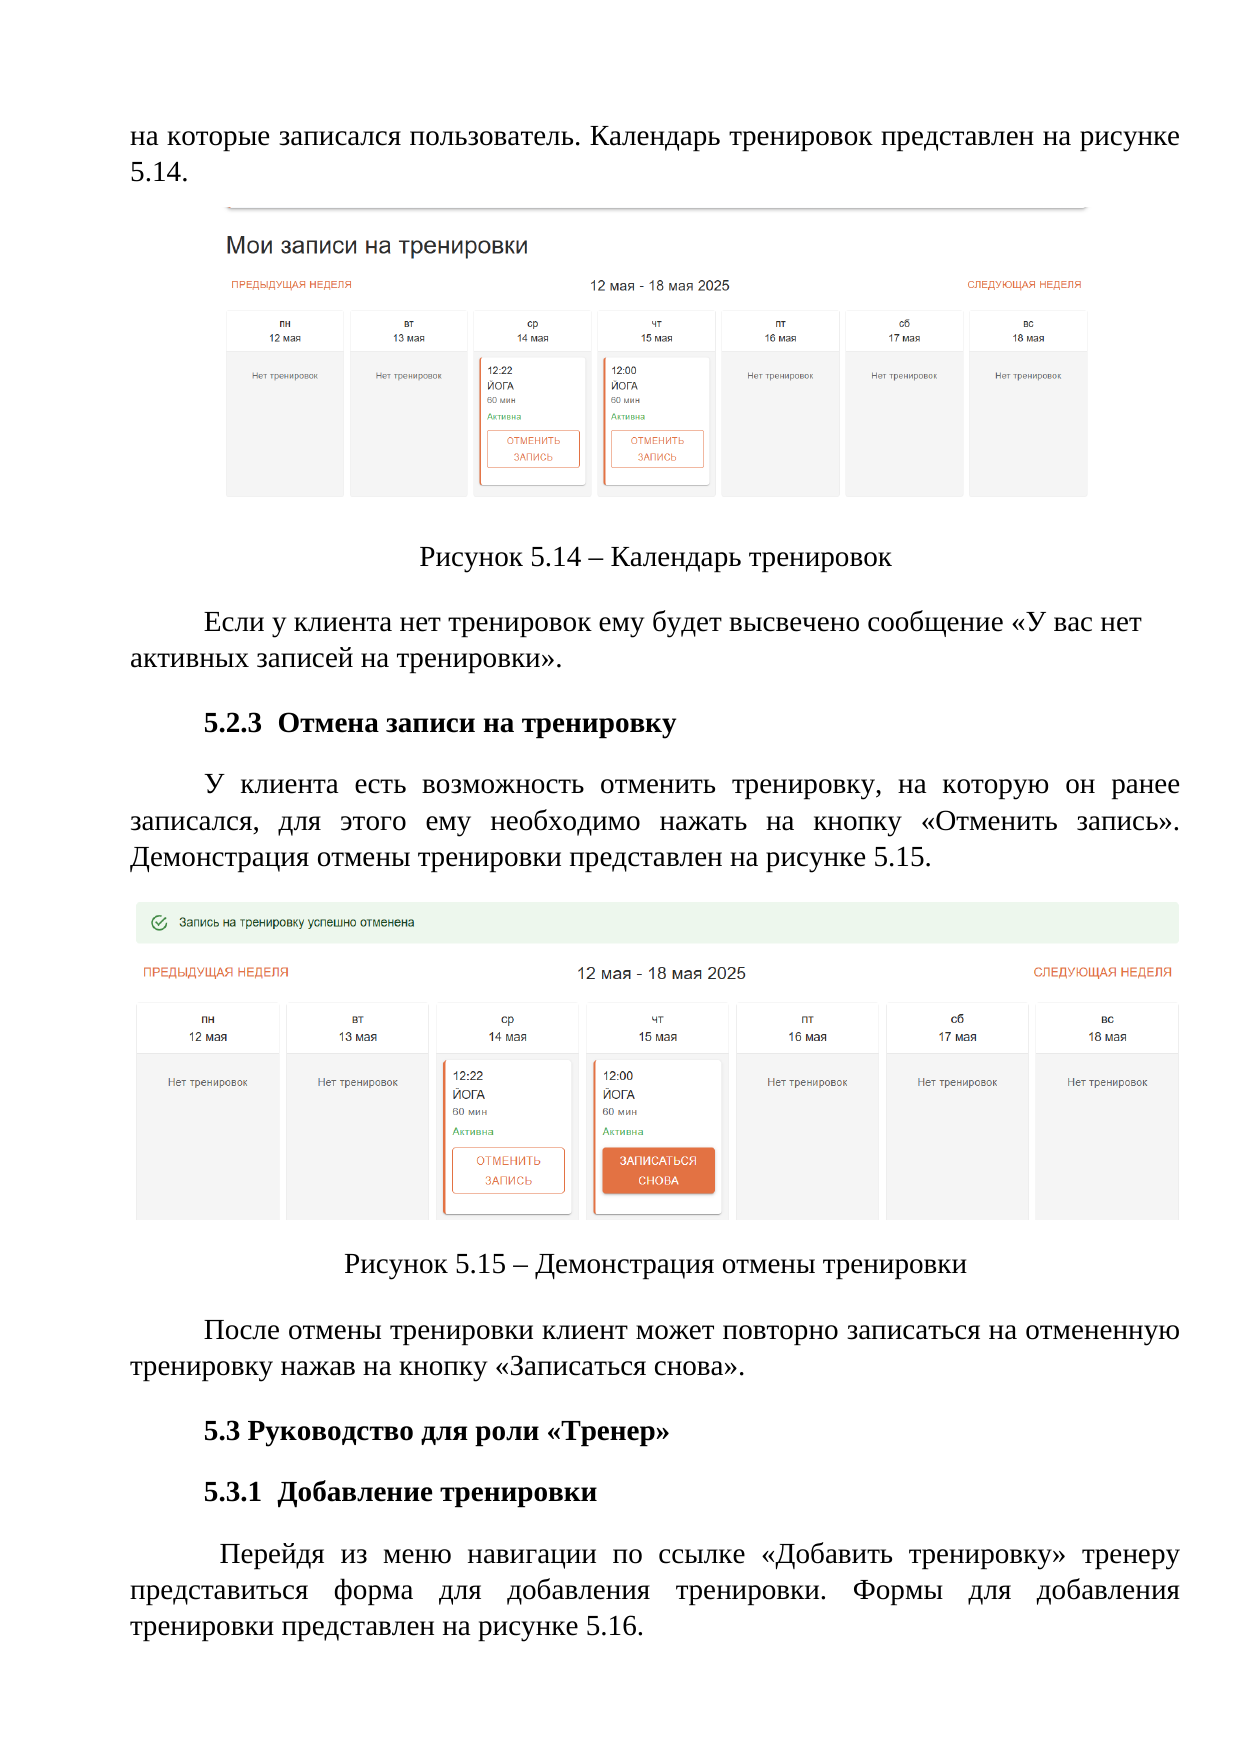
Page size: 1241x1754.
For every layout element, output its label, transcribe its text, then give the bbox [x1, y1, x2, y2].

text После отмены тренировки клиент может повторно записаться на отмененную тренировку нажав на кнопку «Записаться снова». [130, 1312, 1181, 1382]
picture [129, 891, 1182, 1220]
text Рисунок 5.14 – Календарь тренировок [130, 539, 1181, 572]
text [130, 118, 1181, 188]
subtitle 5.3.1 Добавление тренировки [204, 1474, 1181, 1508]
text Если у клиента нет тренировок ему будет высвечено сообщение «У вас нет активных записей на тренировки». [130, 604, 1181, 674]
text Рисунок 5.15 – Демонстрация отмены тренировки [130, 1247, 1181, 1280]
picture [200, 207, 1112, 512]
text У клиента есть возможность отменить тренировку, на которую он ранее записался, для этого ему необходимо нажать на кнопку «Отменить запись». Демонстрация отмены тренировки представлен на рисунке 5.15. [130, 767, 1181, 872]
text Перейдя из меню навигации по ссылке «Добавить тренировку» тренеру представиться форма для добавления тренировки. Формы для добавления тренировки представлен на рисунке 5.16. [130, 1536, 1181, 1642]
subtitle 5.2.3 Отмена записи на тренировку [204, 705, 1181, 739]
subtitle 5.3 Руководство для роли «Тренер» [130, 1413, 1181, 1447]
